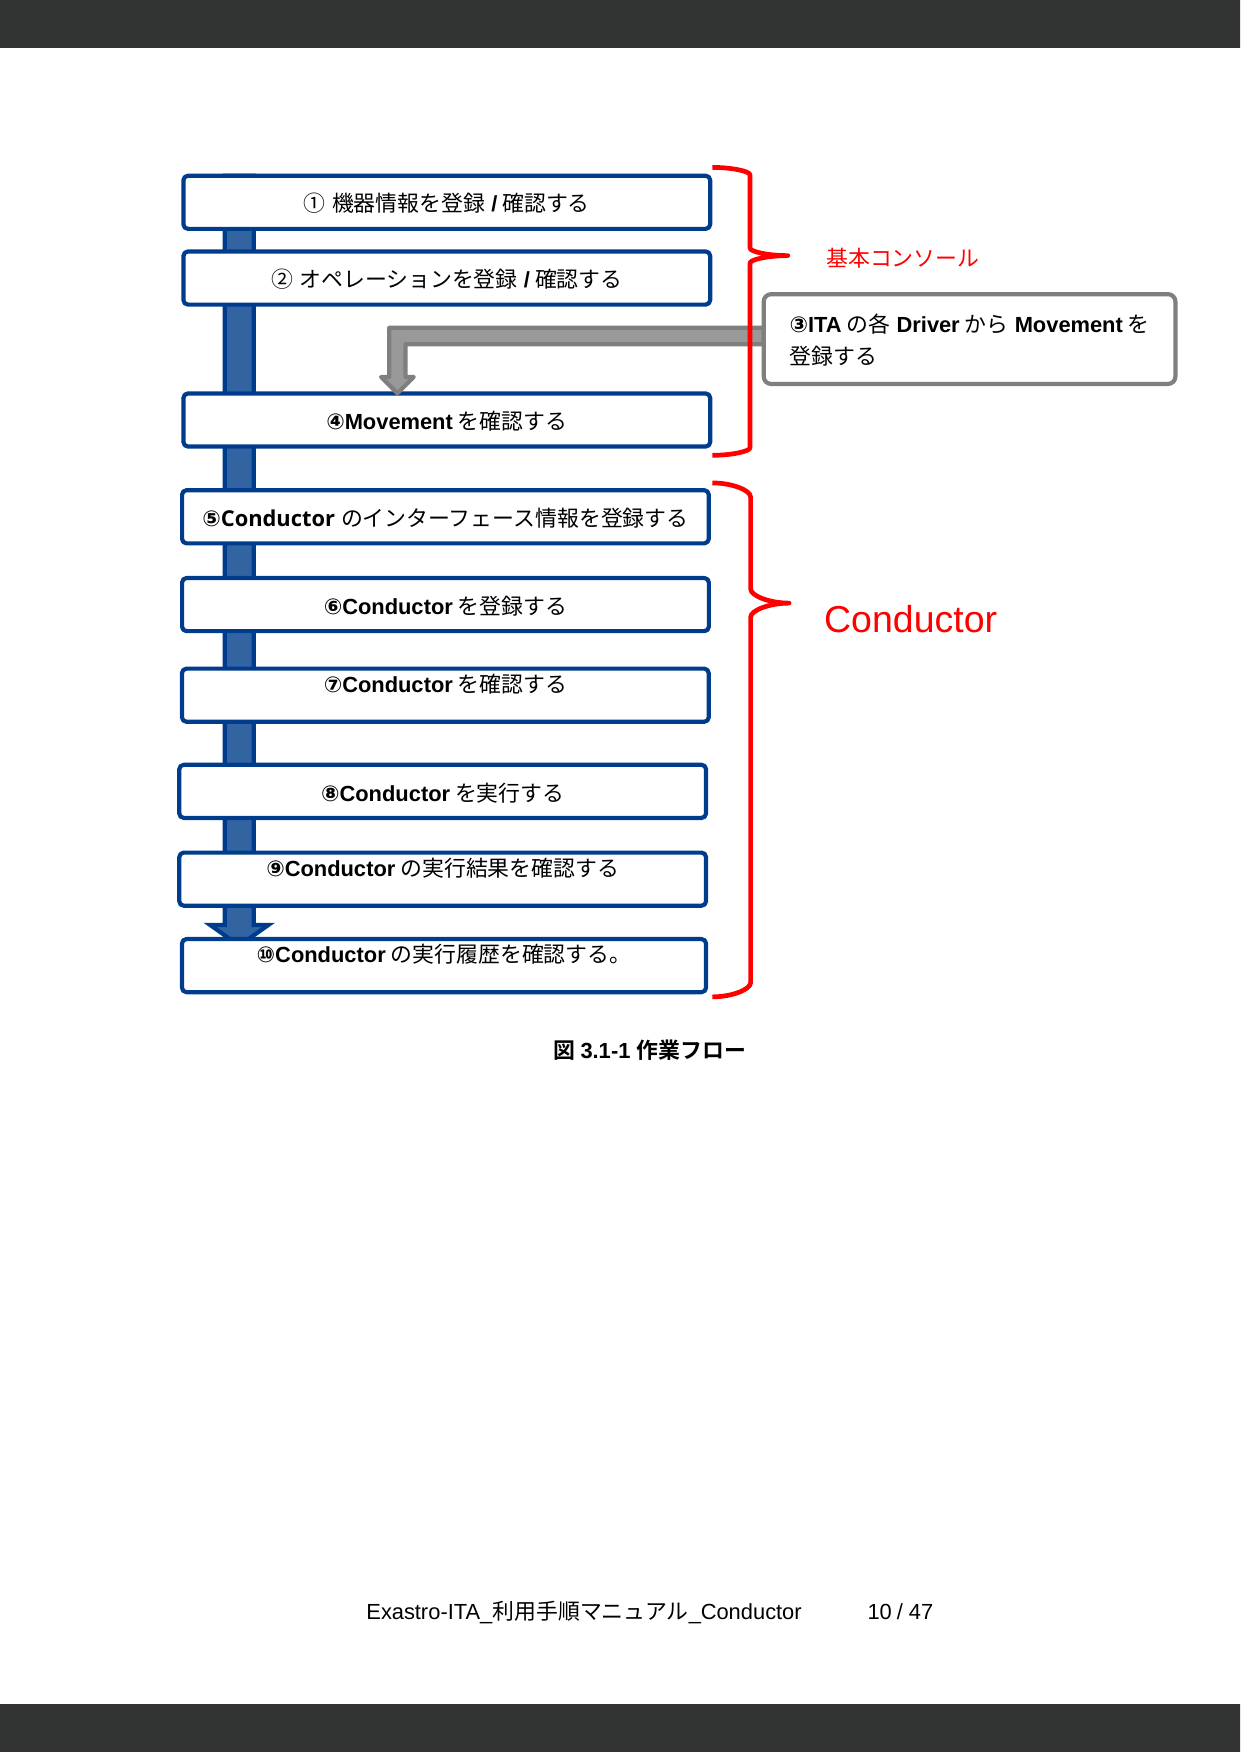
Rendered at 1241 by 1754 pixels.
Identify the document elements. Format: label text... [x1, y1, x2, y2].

picture [0, 0, 1241, 48]
text 図 3.1-1 作業フロー [148, 1019, 1152, 1078]
picture [0, 1704, 1241, 1752]
